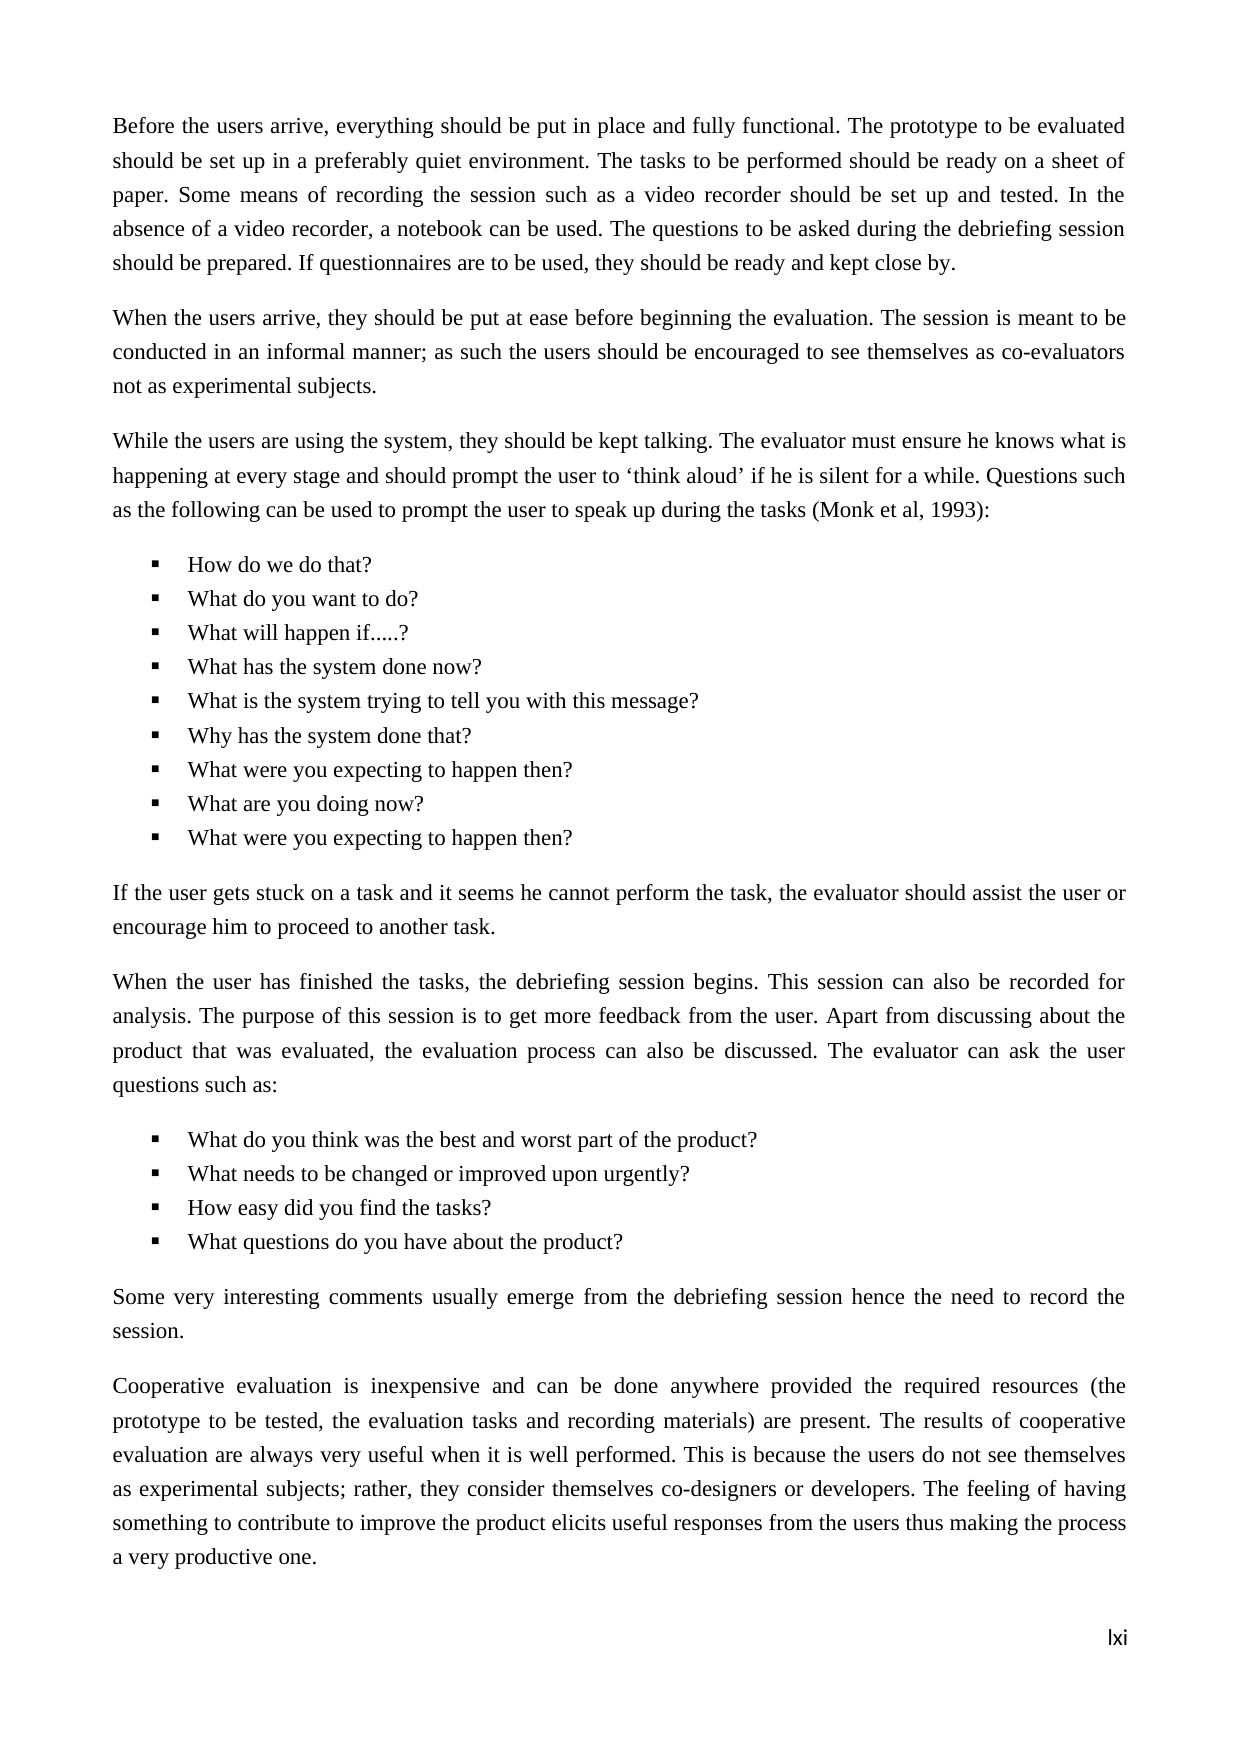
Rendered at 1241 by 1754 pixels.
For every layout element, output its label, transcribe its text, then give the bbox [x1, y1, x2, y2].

list Why has the system done that? [150, 722, 1128, 748]
text While the users are using the system, they should be kept talking. The evaluator must ensure he knows what is happening at every stage and should prompt the user to ‘think aloud’ if he is silent for a while. Questions such as the following can be used to prompt the user to speak up during the tasks (Monk et al, 1993): [112, 427, 1128, 522]
list What were you expecting to happen then? [150, 756, 1128, 782]
text Before the users arrive, everything should be put in place and fully functional. The prototype to be evaluated should be set up in a preferably quiet environment. The tasks to be performed should be ready on a sheet of paper. Some means of recording the session such as a video recorder should be set up and tested. In the absence of a video recorder, a notebook can be used. The questions to be asked during the debriefing session should be prepared. If questionnaires are to be used, they should be ready and kept close by. [112, 112, 1128, 276]
text Some very interesting comments usually emerge from the debriefing session hence the need to record the session. [112, 1283, 1128, 1344]
list What were you expecting to happen then? [150, 824, 1128, 851]
text If the user gets stuck on a task and it seems he cannot perform the task, the evaluator should assist the user or encourage him to proceed to another task. [112, 879, 1128, 940]
list What will happen if.....? [150, 619, 1128, 646]
list What needs to be changed or improved upon urgently? [150, 1160, 1128, 1186]
list What do you think was the best and worst part of the product? [150, 1126, 1128, 1152]
list How easy did you find the tasks? [150, 1194, 1128, 1221]
text Cooperative evaluation is inexpensive and can be done anywhere provided the required resources (the prototype to be tested, the evaluation tasks and recording materials) are present. The results of cooperative evaluation are always very useful when it is well performed. This is because the users do not see themselves as experimental subjects; rather, they consider themselves co-designers or developers. The feeling of having something to contribute to improve the product elicits useful responses from the users thus making the process a very productive one. [112, 1372, 1128, 1570]
text When the user has finished the tasks, the debriefing session begins. This session can also be recorded for analysis. The purpose of this session is to get more feedback from the user. Apart from discussing about the product that was evaluated, the evaluation process can also be discussed. The evaluator can ask the user questions such as: [112, 968, 1128, 1097]
list What questions do you have about the product? [150, 1228, 1128, 1255]
text When the users arrive, they should be put at ease before beginning the evaluation. The session is meant to be conducted in an informal manner; as such the users should be encouraged to see themselves as co-evaluators not as experimental subjects. [112, 304, 1128, 399]
list What is the system trying to tell you with this message? [150, 687, 1128, 714]
list How do we do that? [150, 551, 1128, 577]
list What has the system done now? [150, 653, 1128, 680]
list What are you doing now? [150, 790, 1128, 816]
list What do you want to do? [150, 585, 1128, 611]
